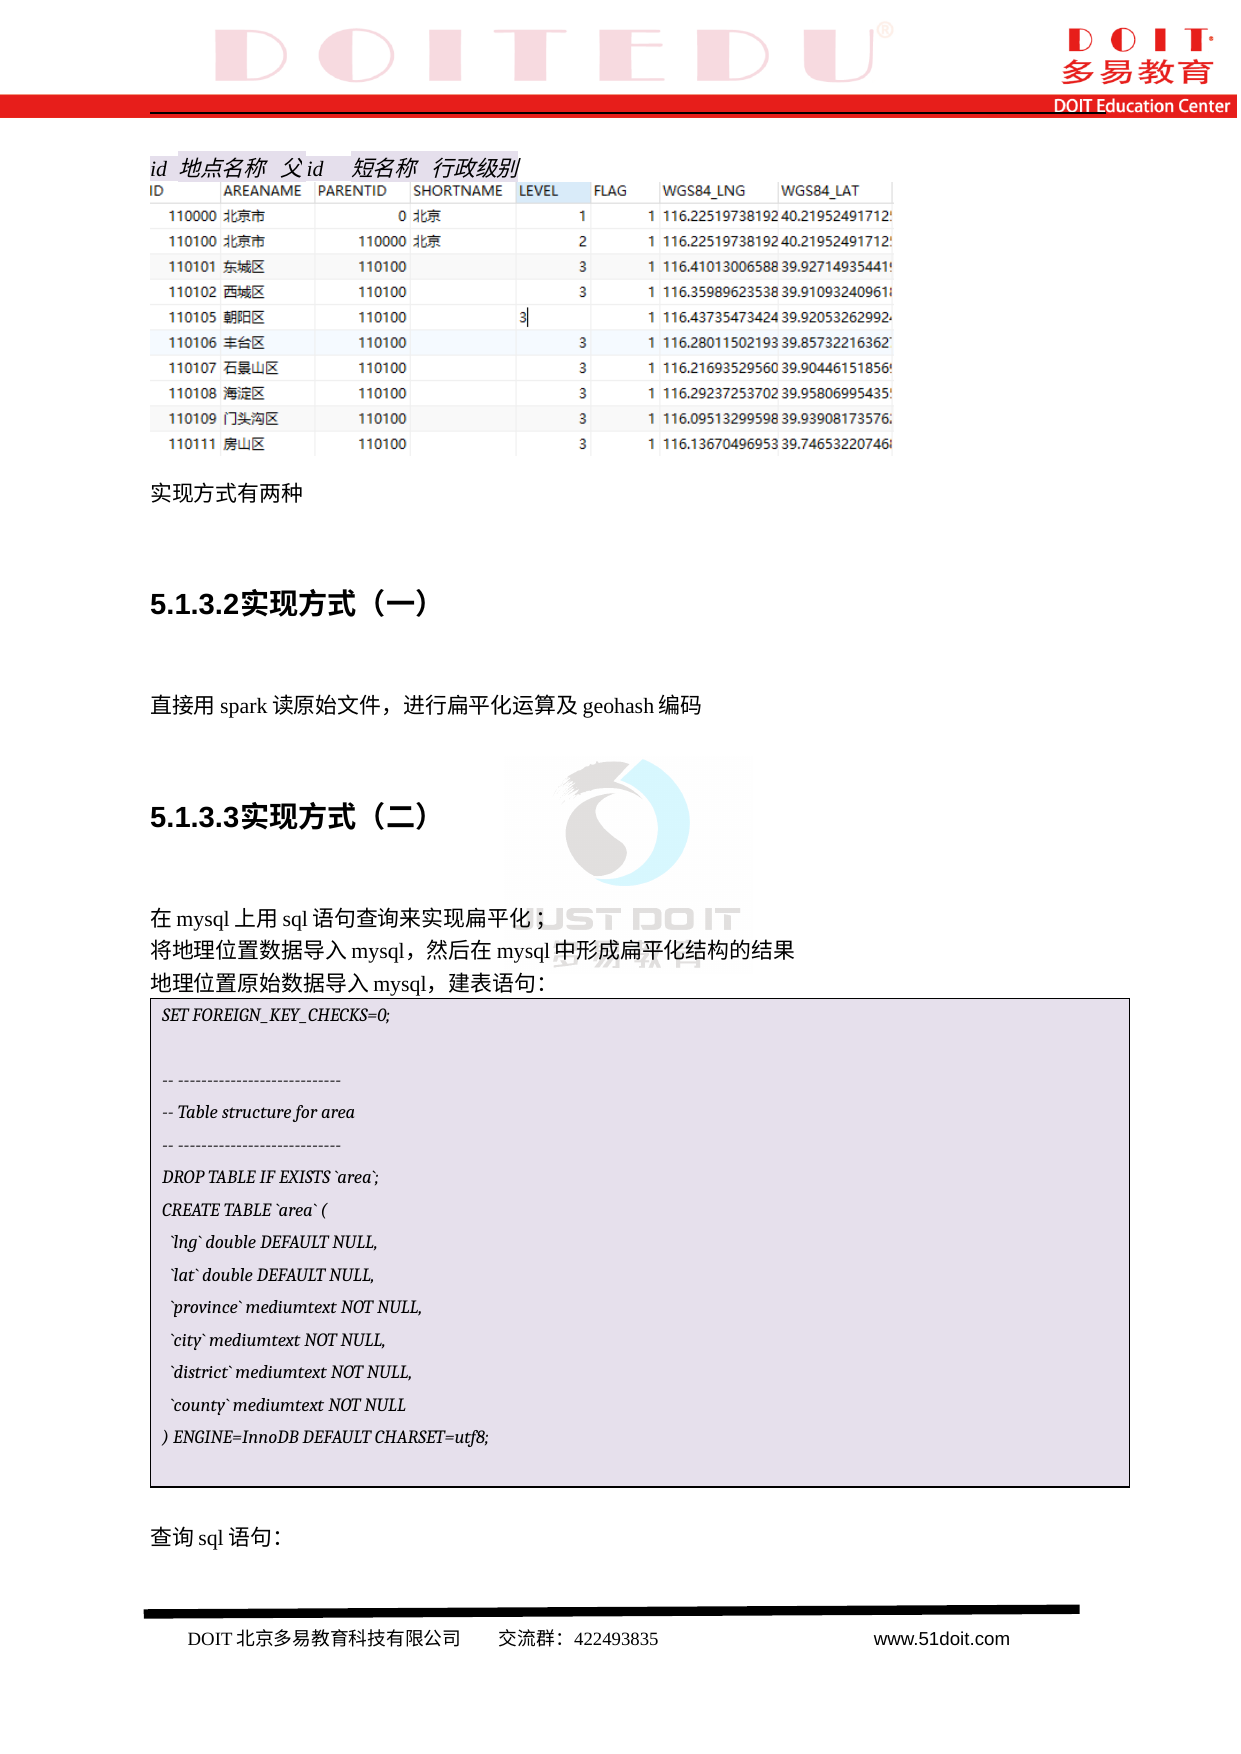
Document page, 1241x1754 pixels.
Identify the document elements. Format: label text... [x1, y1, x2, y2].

text 实现方式有两种 [150, 475, 1106, 508]
subtitle 实现方式（二） [150, 782, 1106, 847]
picture [0, 14, 1237, 118]
text 地理位置原始数据导入mysql，建表语句： [150, 965, 1106, 998]
text id 地点名称 父id 短名称 行政级别 [150, 150, 1106, 183]
text 将地理位置数据导入mysql，然后在mysql中形成扁平化结构的结果 [150, 933, 1106, 965]
text 在mysql上用sql语句查询来实现扁平化 ； [150, 900, 1106, 933]
text 查询sql语句： [150, 1520, 1106, 1552]
subtitle 实现方式（一） [150, 569, 1106, 634]
text 直接用spark读原始文件，进行扁平化运算及geohash编码 [150, 688, 1106, 720]
picture [150, 182, 894, 456]
table_header SET FOREIGN_KEY_CHECKS=0; -- ---------------------------- -- Table structure for area -- ---------------------------- DROP TABLE IF EXISTS `area`; CREATE TABLE `area` ( `lng` double DEFAULT NULL, `lat` double DEFAULT NULL, `province` mediumtext NOT NULL, `city` mediumtext NOT NULL, `district` mediumtext NOT NULL, `county` mediumtext NOT NULL ) ENGINE=InnoDB DEFAULT CHARSET=utf8; [151, 999, 1129, 1486]
